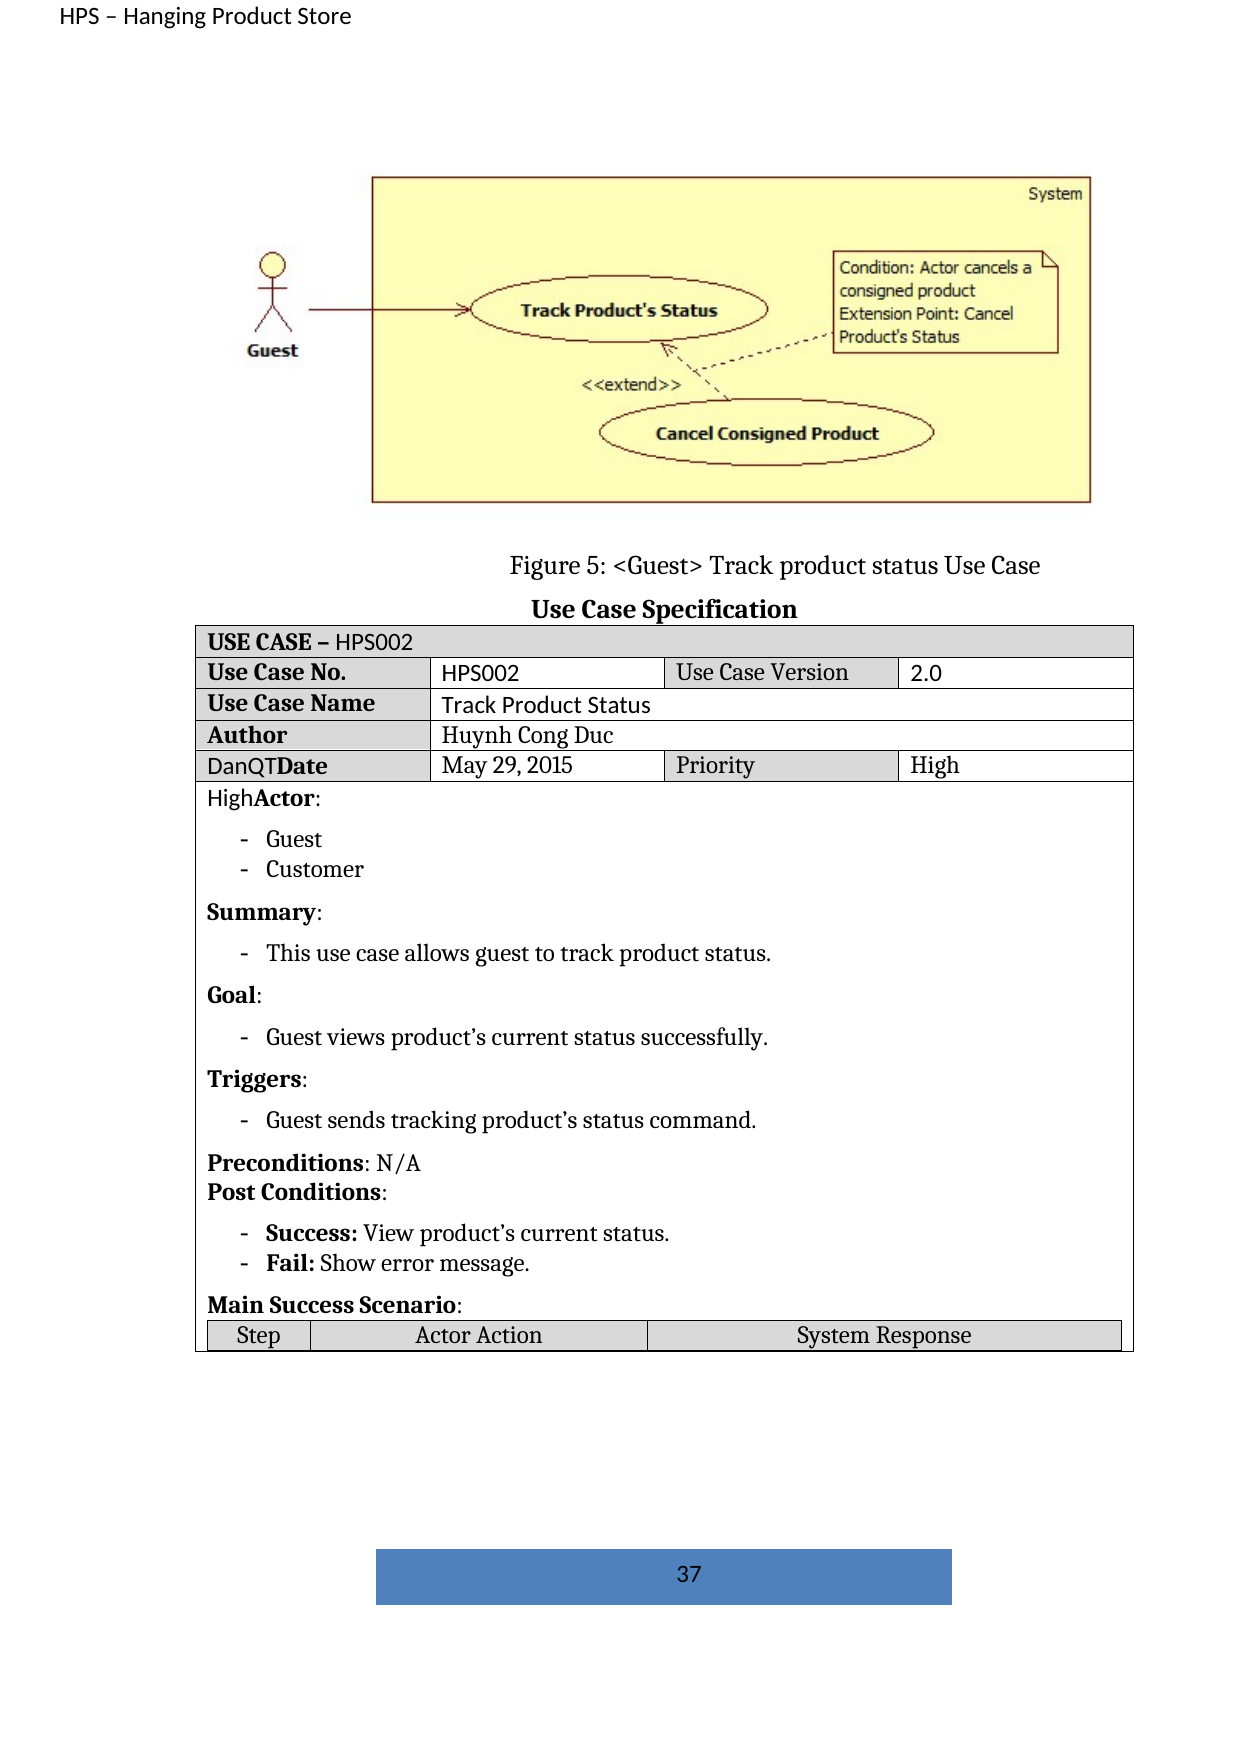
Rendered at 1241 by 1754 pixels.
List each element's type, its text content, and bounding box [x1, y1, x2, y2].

table_cell Use Case Name [196, 689, 430, 720]
table_cell Use Case Version [665, 658, 898, 688]
table_cell Priority [665, 751, 898, 781]
picture [207, 147, 1122, 534]
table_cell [196, 782, 1133, 1351]
table_cell Date [196, 751, 430, 781]
table_cell Use Case No. [196, 658, 430, 688]
text Use Case Specification [207, 594, 1122, 625]
table_cell Author [196, 721, 430, 749]
table_header USE CASE – [196, 626, 1133, 657]
text Figure 5: <Guest> Track product status Use Case [428, 550, 1122, 581]
